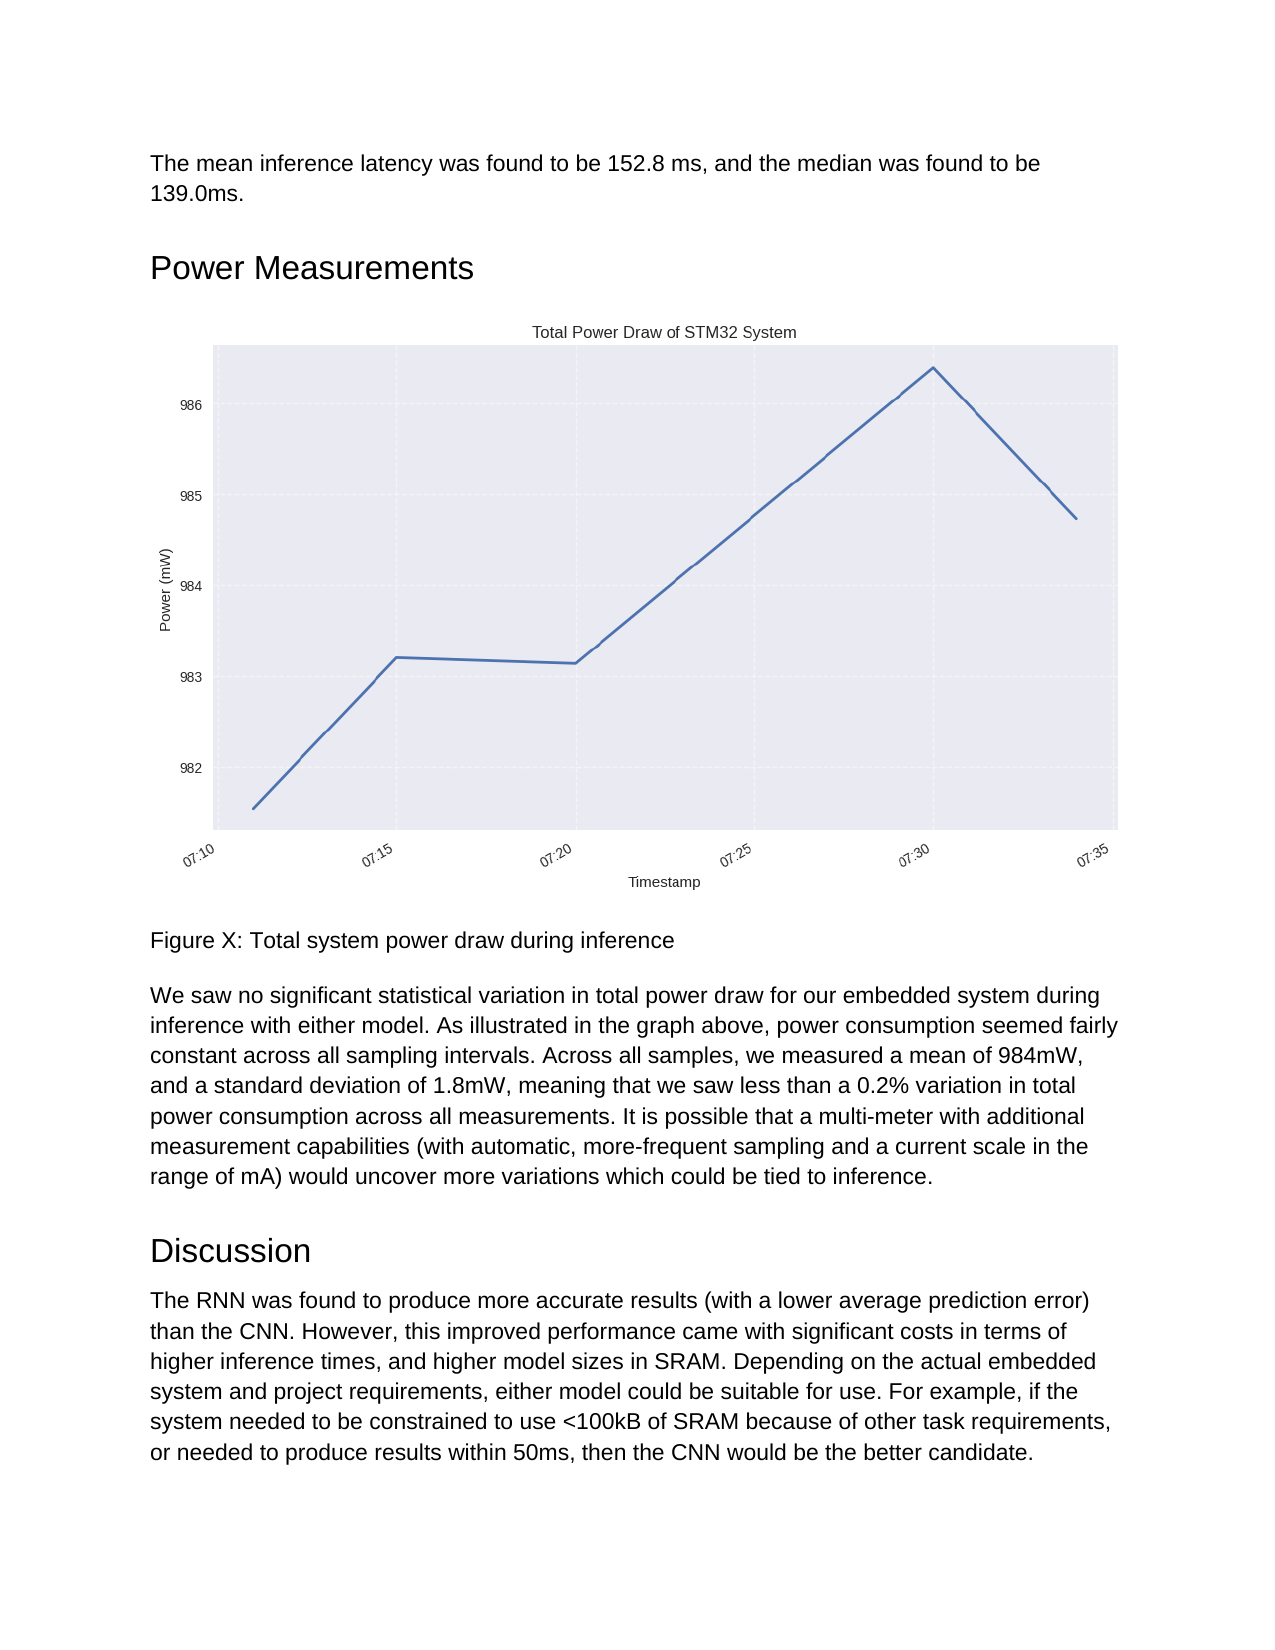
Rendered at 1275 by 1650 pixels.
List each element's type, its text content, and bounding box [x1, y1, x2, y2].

picture [150, 317, 1125, 898]
text We saw no significant statistical variation in total power draw for our embedded system during inference with either model. As illustrated in the graph above, power consumption seemed fairly constant across all sampling intervals. Across all samples, we measured a mean of 984mW, and a standard deviation of 1.8mW, meaning that we saw less than a 0.2% variation in total power consumption across all measurements. It is possible that a multi-meter with additional measurement capabilities (with automatic, more-frequent sampling and a current scale in the range of mA) would uncover more variations which could be tied to inference. [150, 982, 1125, 1189]
text The RNN was found to produce more accurate results (with a lower average prediction error) than the CNN. However, this improved performance came with significant costs in terms of higher inference times, and higher model sizes in SRAM. Depending on the actual embedded system and project requirements, either model could be suitable for use. For example, if the system needed to be constrained to use <100kB of SRAM because of other task requirements, or needed to produce results within 50ms, then the CNN would be the better candidate. [150, 1287, 1125, 1465]
subtitle Power Measurements [150, 248, 1125, 286]
subtitle Discussion [150, 1231, 1125, 1269]
text The mean inference latency was found to be 152.8 ms, and the median was found to be 139.0ms. [150, 150, 1125, 207]
text Figure X: Total system power draw during inference [150, 927, 1125, 953]
